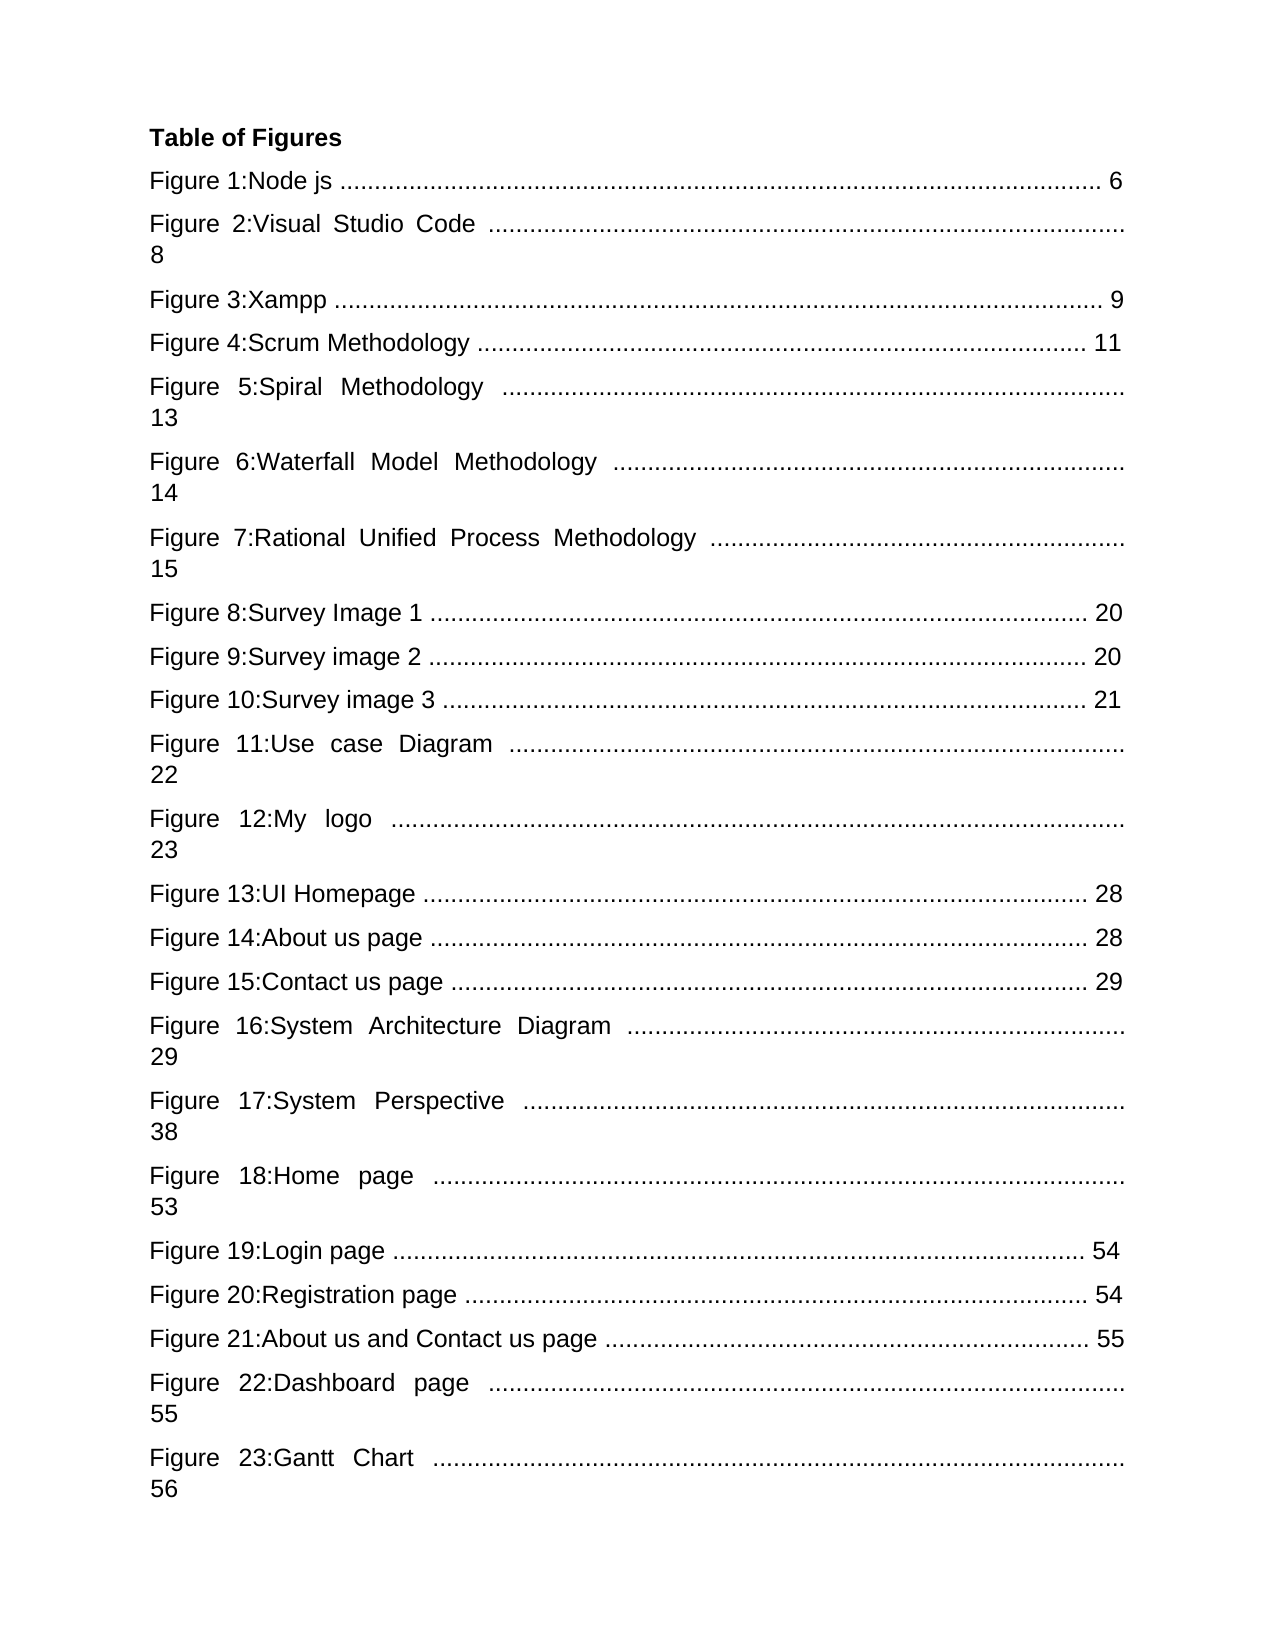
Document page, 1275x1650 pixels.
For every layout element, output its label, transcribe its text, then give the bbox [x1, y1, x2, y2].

text Figure 2:Visual Studio Code ............................................................................................ 8 [149, 209, 1127, 269]
text Figure 15:Contact us page ............................................................................................ 29 [149, 967, 1127, 996]
text Figure 4:Scrum Methodology ........................................................................................ 11 [149, 328, 1127, 357]
text Figure 14:About us page ............................................................................................... 28 [149, 923, 1127, 952]
text Figure 20:Registration page .......................................................................................... 54 [149, 1280, 1127, 1309]
text Figure 18:Home page .................................................................................................... 53 [149, 1161, 1127, 1221]
text Table of Figures [149, 123, 1139, 151]
text Figure 1:Node js .............................................................................................................. 6 [149, 166, 1127, 194]
text Figure 11:Use case Diagram ......................................................................................... 22 [149, 729, 1127, 789]
text Figure 6:Waterfall Model Methodology .......................................................................... 14 [149, 447, 1127, 507]
text Figure 16:System Architecture Diagram ........................................................................ 29 [149, 1011, 1127, 1071]
text Figure 21:About us and Contact us page ...................................................................... 55 [149, 1324, 1127, 1352]
text Figure 19:Login page .................................................................................................... 54 [149, 1236, 1127, 1265]
text Figure 9:Survey image 2 ............................................................................................... 20 [149, 641, 1127, 670]
text Figure 12:My logo .......................................................................................................... 23 [149, 804, 1127, 864]
text Figure 3:Xampp ............................................................................................................... 9 [149, 284, 1127, 313]
text Figure 5:Spiral Methodology .......................................................................................... 13 [149, 372, 1127, 432]
text Figure 23:Gantt Chart .................................................................................................... 56 [149, 1443, 1127, 1503]
text Figure 22:Dashboard page ............................................................................................ 55 [149, 1367, 1127, 1428]
text Figure 10:Survey image 3 ............................................................................................. 21 [149, 685, 1127, 714]
text Figure 17:System Perspective ....................................................................................... 38 [149, 1086, 1127, 1146]
text Figure 7:Rational Unified Process Methodology ............................................................ 15 [149, 522, 1127, 583]
text Figure 13:UI Homepage ................................................................................................ 28 [149, 879, 1127, 908]
text Figure 8:Survey Image 1 ............................................................................................... 20 [149, 598, 1127, 626]
